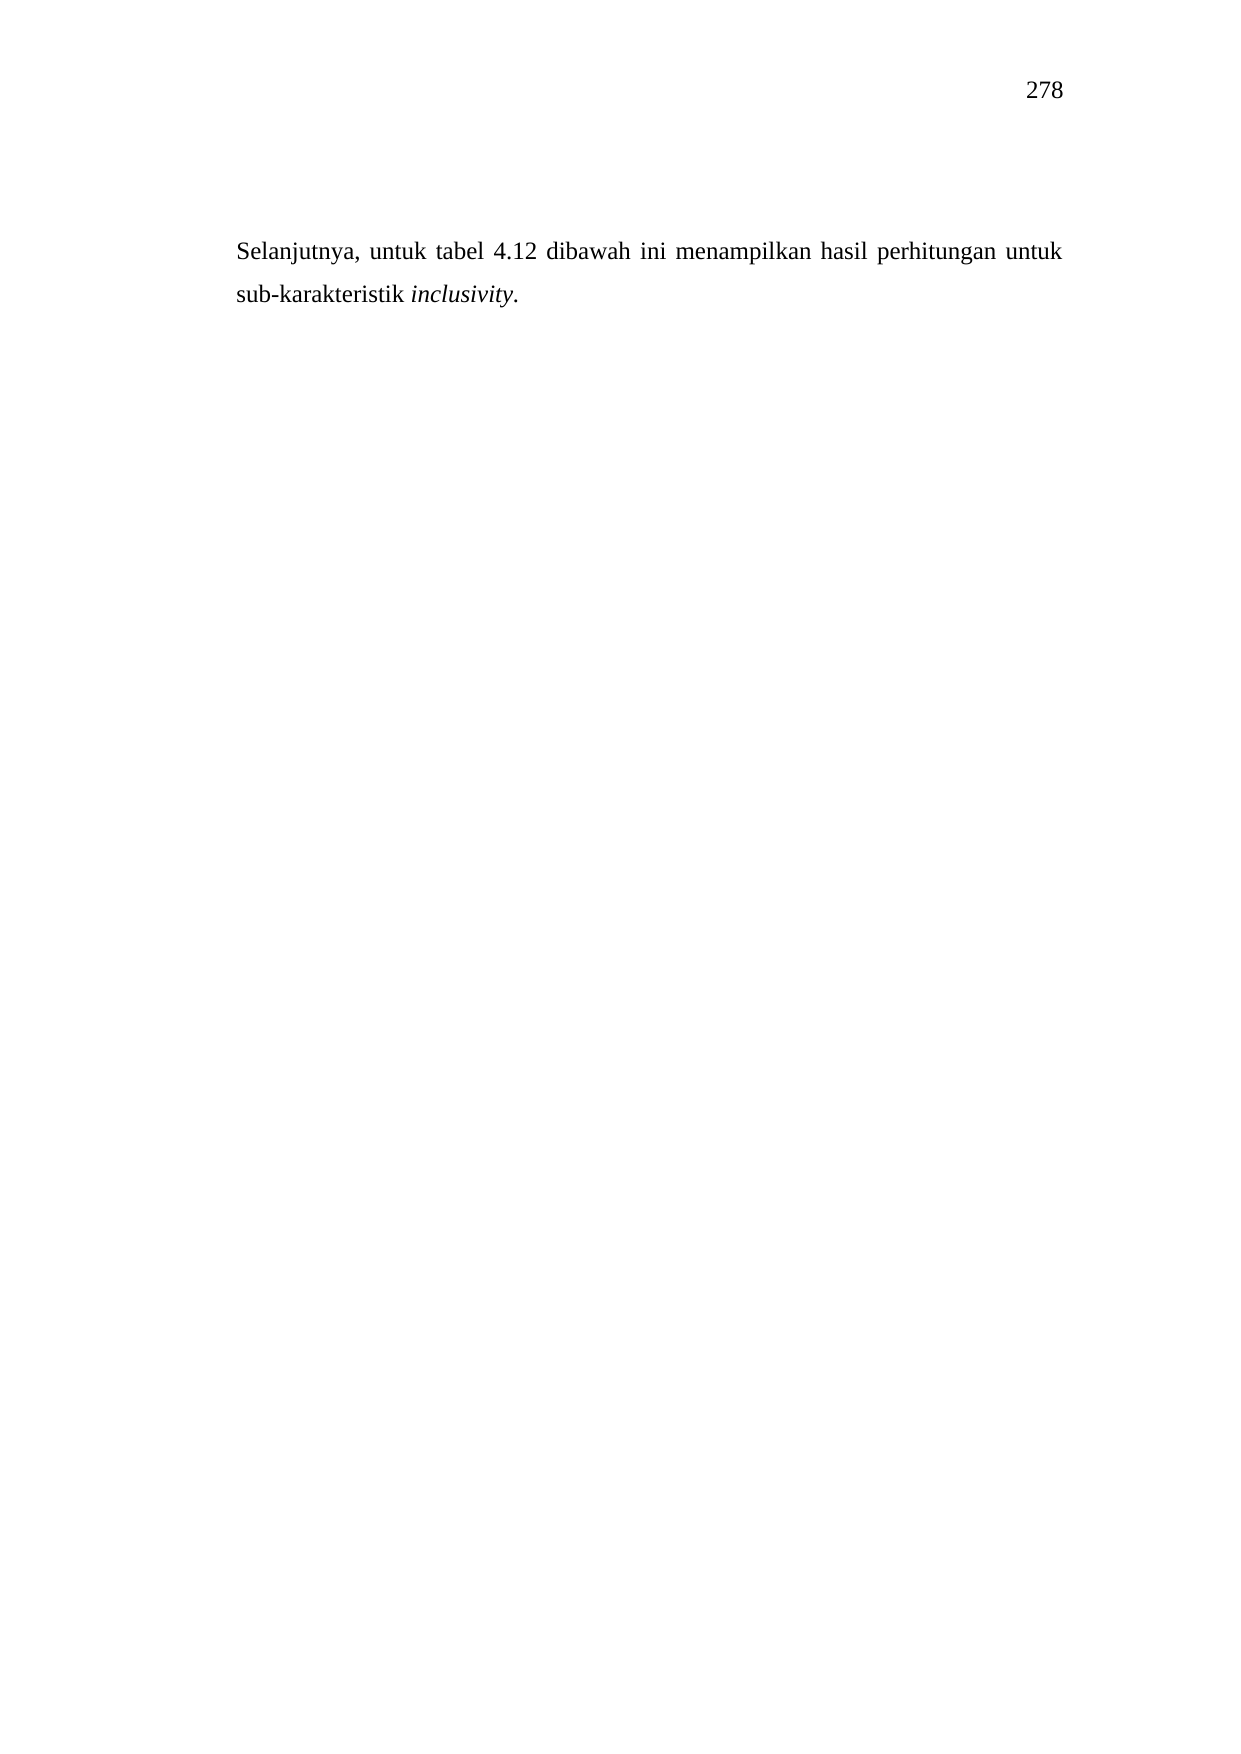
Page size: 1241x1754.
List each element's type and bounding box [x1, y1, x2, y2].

text [236, 236, 1063, 308]
